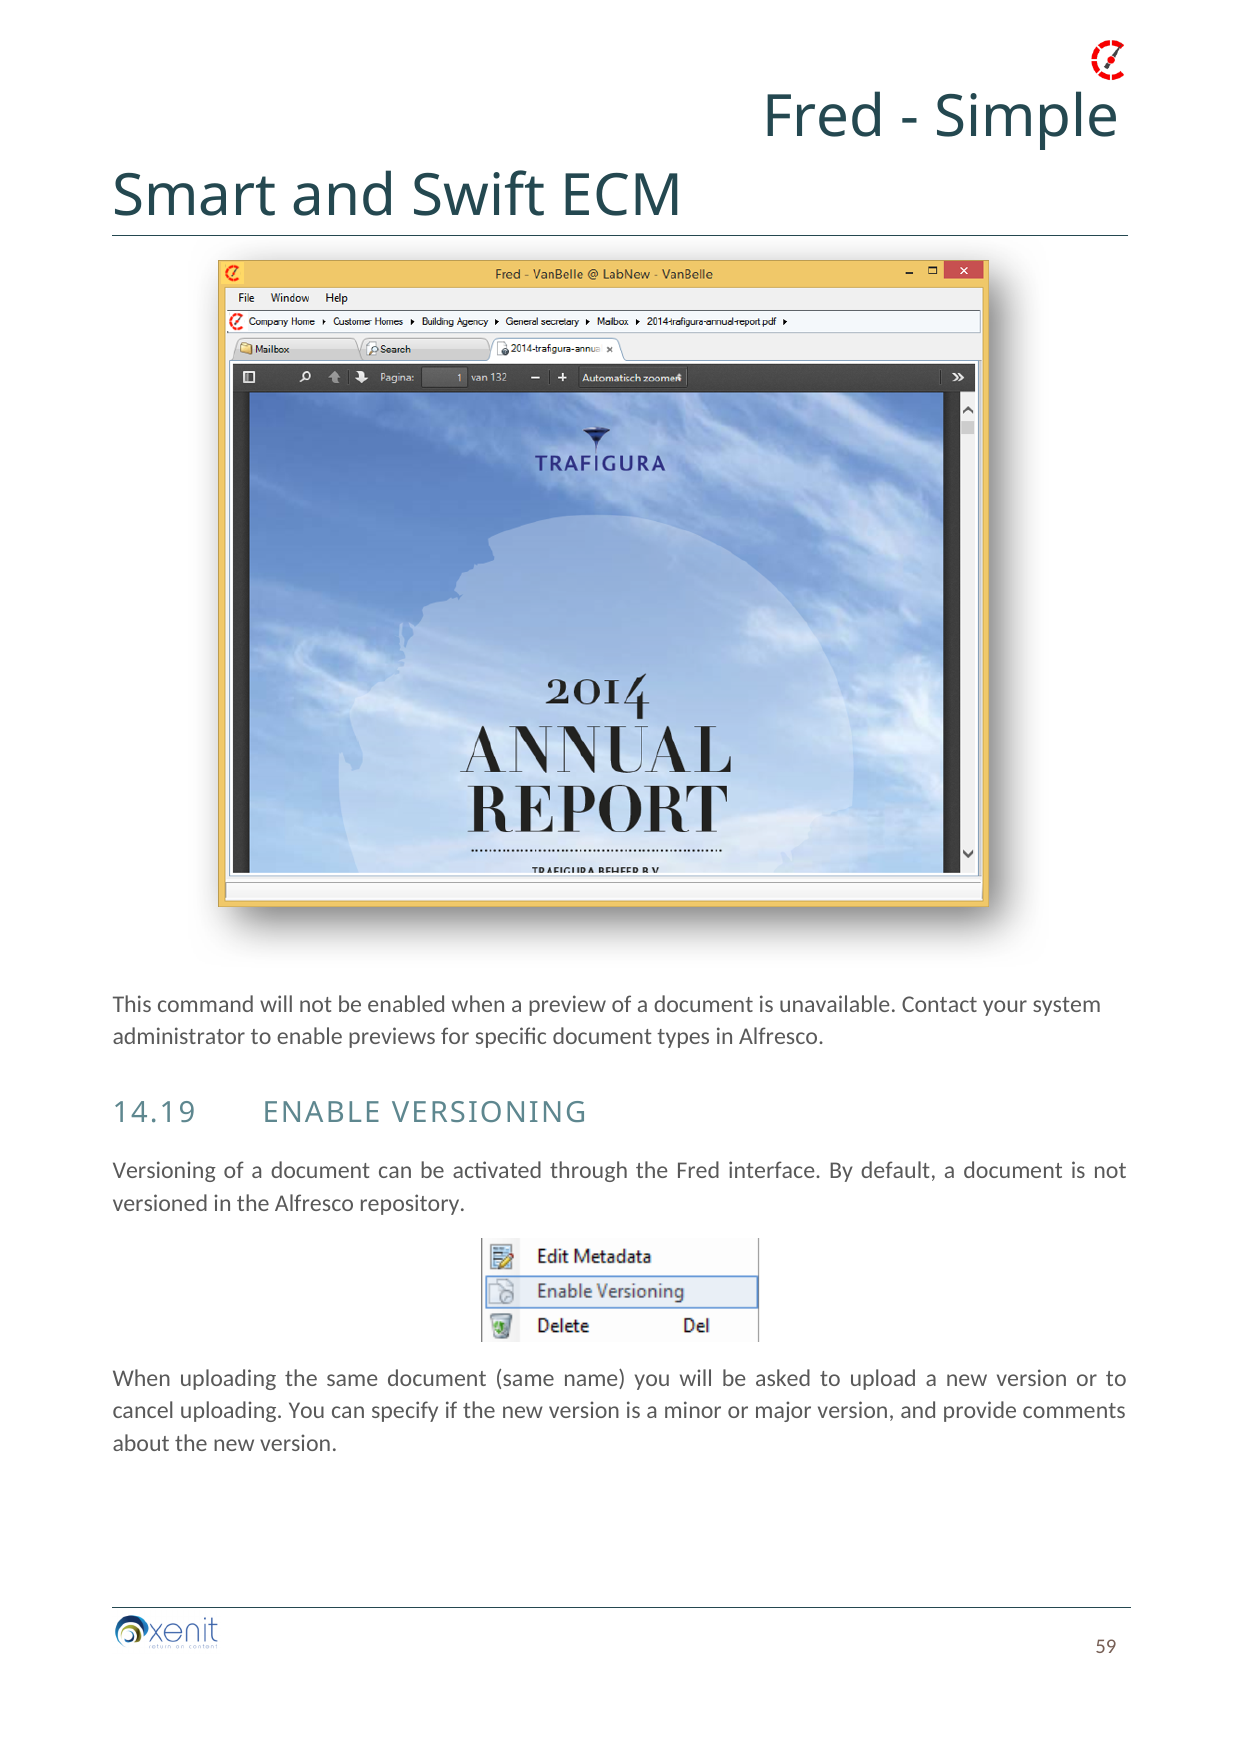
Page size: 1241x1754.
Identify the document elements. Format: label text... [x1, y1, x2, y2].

subtitle Enable versioning [112, 1091, 1128, 1131]
text When uploading the same document (same name) you will be asked to upload a new version or to cancel uploading. You can specify if the new version is a minor or major version, and provide comments about the new version. [112, 1363, 1128, 1457]
text This command will not be enabled when a preview of a document is unavailable. Contact your system administrator to enable previews for specific document types in Alfresco. [112, 989, 1128, 1050]
picture [481, 1238, 760, 1342]
picture [1087, 37, 1130, 83]
picture [218, 260, 989, 907]
text Versioning of a document can be activated through the Fred interface. By default, a document is not versioned in the Alfresco repository. [112, 1156, 1128, 1217]
picture [112, 1610, 222, 1654]
